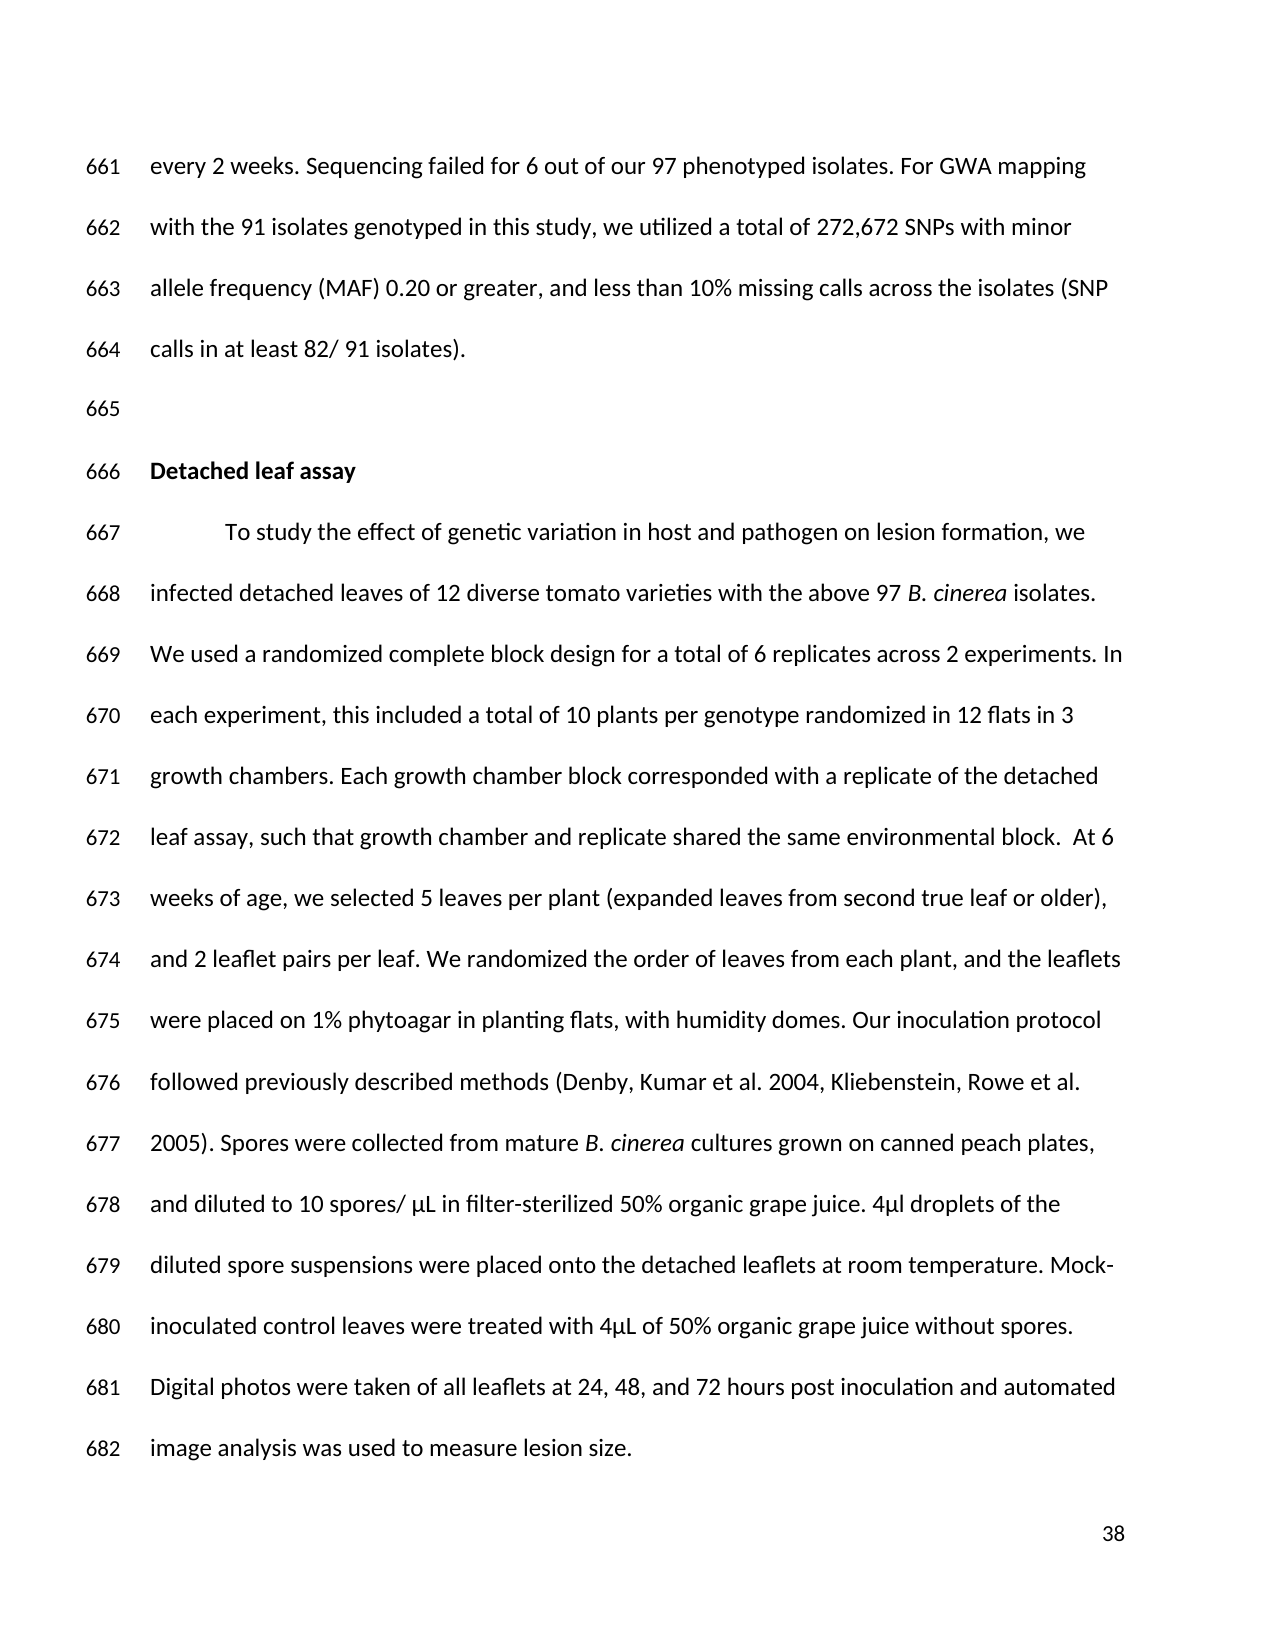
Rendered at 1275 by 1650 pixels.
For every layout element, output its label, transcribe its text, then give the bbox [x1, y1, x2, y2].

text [150, 150, 1125, 364]
text To study the effect of genetic variation in host and pathogen on lesion formation, we infected detached leaves of 12 diverse tomato varieties with the above 97 B. cinerea isolates. We used a randomized complete block design for a total of 6 replicates across 2 experiments. In each experiment, this included a total of 10 plants per genotype randomized in 12 flats in 3 growth chambers. Each growth chamber block corresponded with a replicate of the detached leaf assay, such that growth chamber and replicate shared the same environmental block. At 6 weeks of age, we selected 5 leaves per plant (expanded leaves from second true leaf or older), and 2 leaflet pairs per leaf. We randomized the order of leaves from each plant, and the leaflets were placed on 1% phytoagar in planting flats, with humidity domes. Our inoculation protocol followed previously described methods (Denby, Kumar et al. 2004, Kliebenstein, Rowe et al. 2005). Spores were collected from mature B. cinerea cultures grown on canned peach plates, and diluted to 10 spores/ µL in filter-sterilized 50% organic grape juice. 4µl droplets of the diluted spore suspensions were placed onto the detached leaflets at room temperature. Mock-inoculated control leaves were treated with 4µL of 50% organic grape juice without spores. Digital photos were taken of all leaflets at 24, 48, and 72 hours post inoculation and automated image analysis was used to measure lesion size. [150, 516, 1125, 1462]
text Detached leaf assay [150, 455, 1125, 486]
